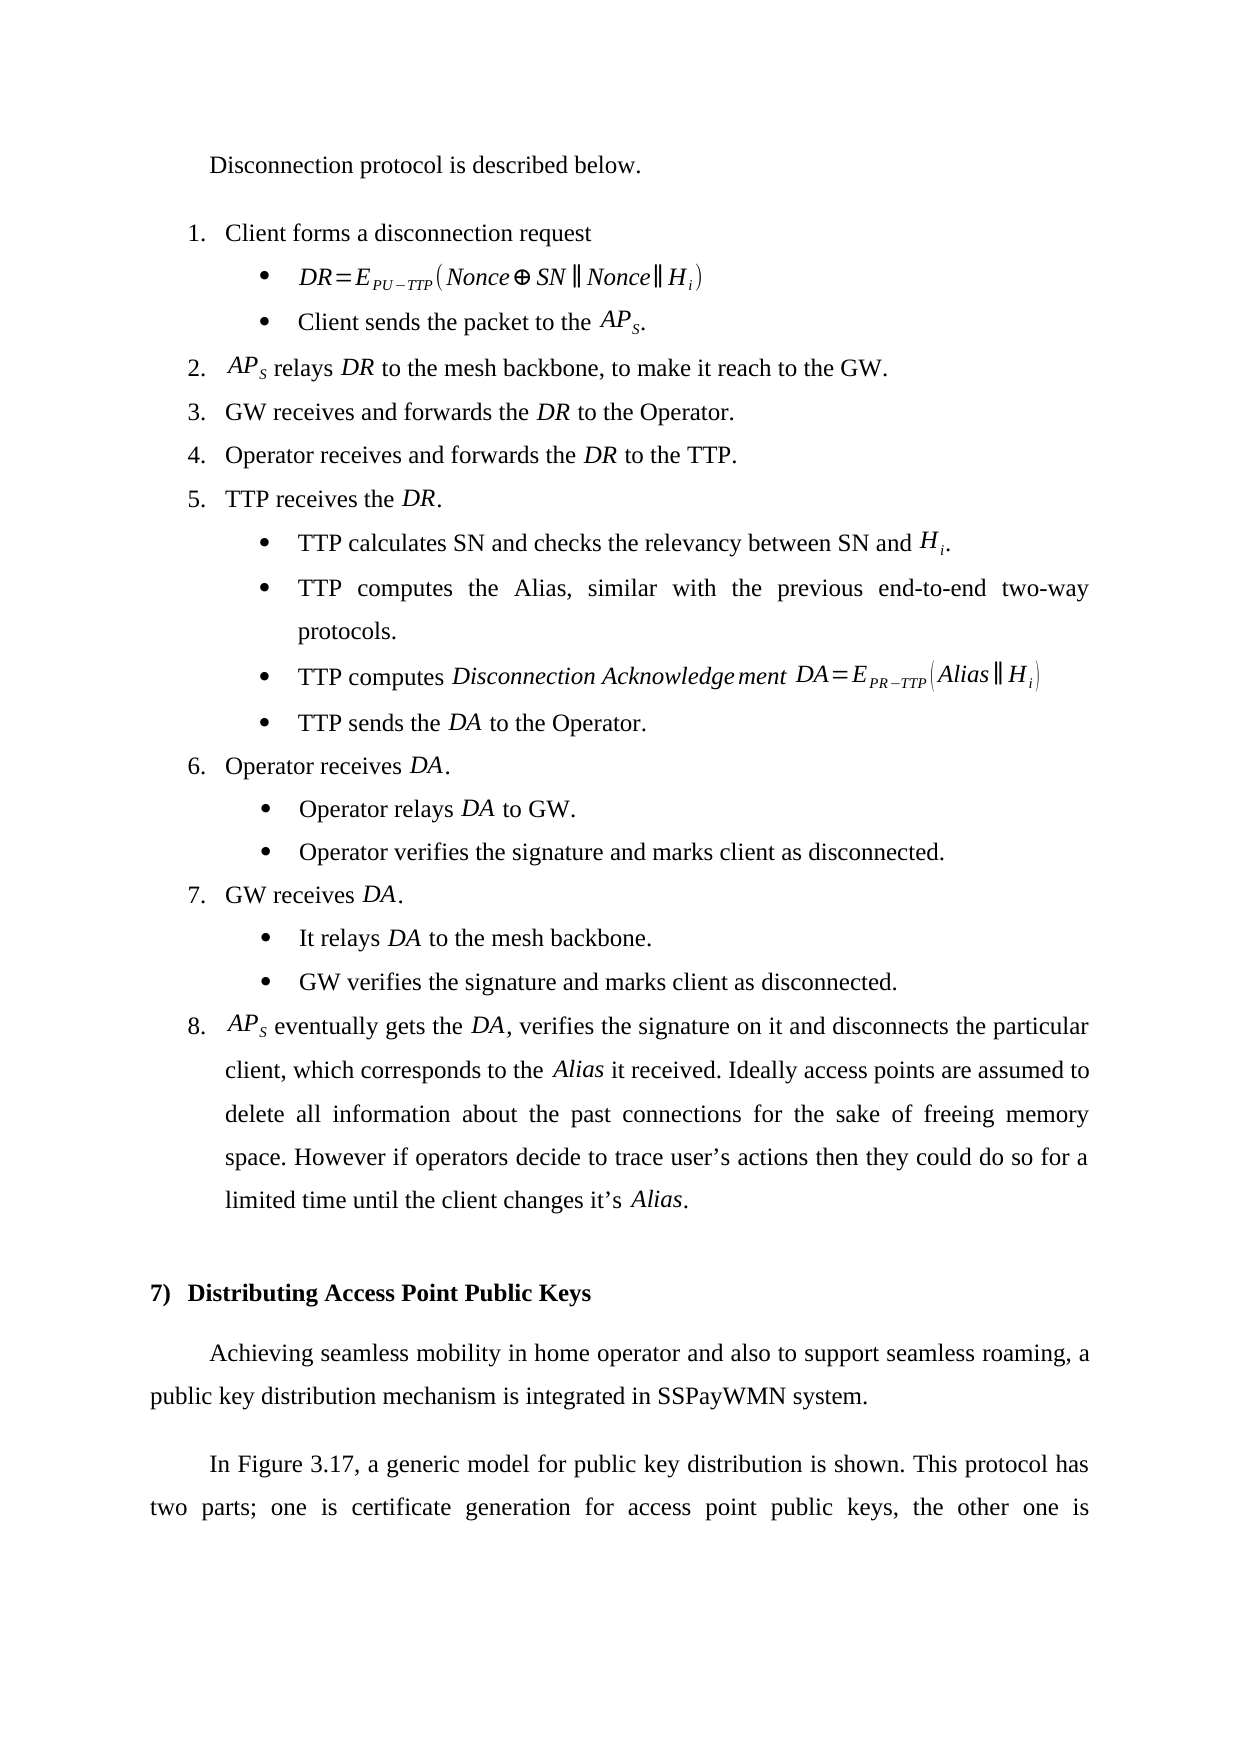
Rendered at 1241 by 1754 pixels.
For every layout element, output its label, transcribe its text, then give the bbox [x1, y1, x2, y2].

text Achieving seamless mobility in home operator and also to support seamless roaming, a public key distribution mechanism is integrated in SSPayWMN system. [150, 1338, 1090, 1410]
list TTP sends the to the Operator. [260, 708, 1090, 737]
subtitle Distributing Access Point Public Keys [150, 1278, 1090, 1307]
list Operator receives and forwards the to the TTP. [187, 441, 1090, 469]
list Operator relays to GW. [261, 794, 1090, 823]
list TTP calculates SN and checks the relevancy between SN and . [260, 527, 1090, 558]
list GW receives . [187, 880, 1090, 909]
list Operator verifies the signature and marks client as disconnected. [261, 837, 1090, 866]
list It relays to the mesh backbone. [261, 923, 1090, 952]
list eventually gets the , verifies the signature on it and disconnects the particular client, which corresponds to the it received. Ideally access points are assumed to delete all information about the past connections for the sake of freeing memory space. However if operators decide to trace user’s actions then they could do so for a limited time until the client changes it’s . [187, 1010, 1090, 1214]
list TTP receives the . [187, 484, 1090, 512]
list Client forms a disconnection request [187, 218, 1090, 247]
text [150, 1449, 1090, 1521]
list Client sends the packet to the . [260, 306, 1090, 337]
list GW receives and forwards the to the Operator. [187, 397, 1090, 426]
list GW verifies the signature and marks client as disconnected. [261, 967, 1090, 995]
list TTP computes [260, 659, 1090, 693]
list relays to the mesh backbone, to make it reach to the GW. [187, 352, 1090, 383]
list TTP computes the Alias, similar with the previous end-to-end two-way protocols. [260, 573, 1090, 644]
text Disconnection protocol is described below. [150, 150, 1090, 179]
list Operator receives . [187, 751, 1090, 780]
